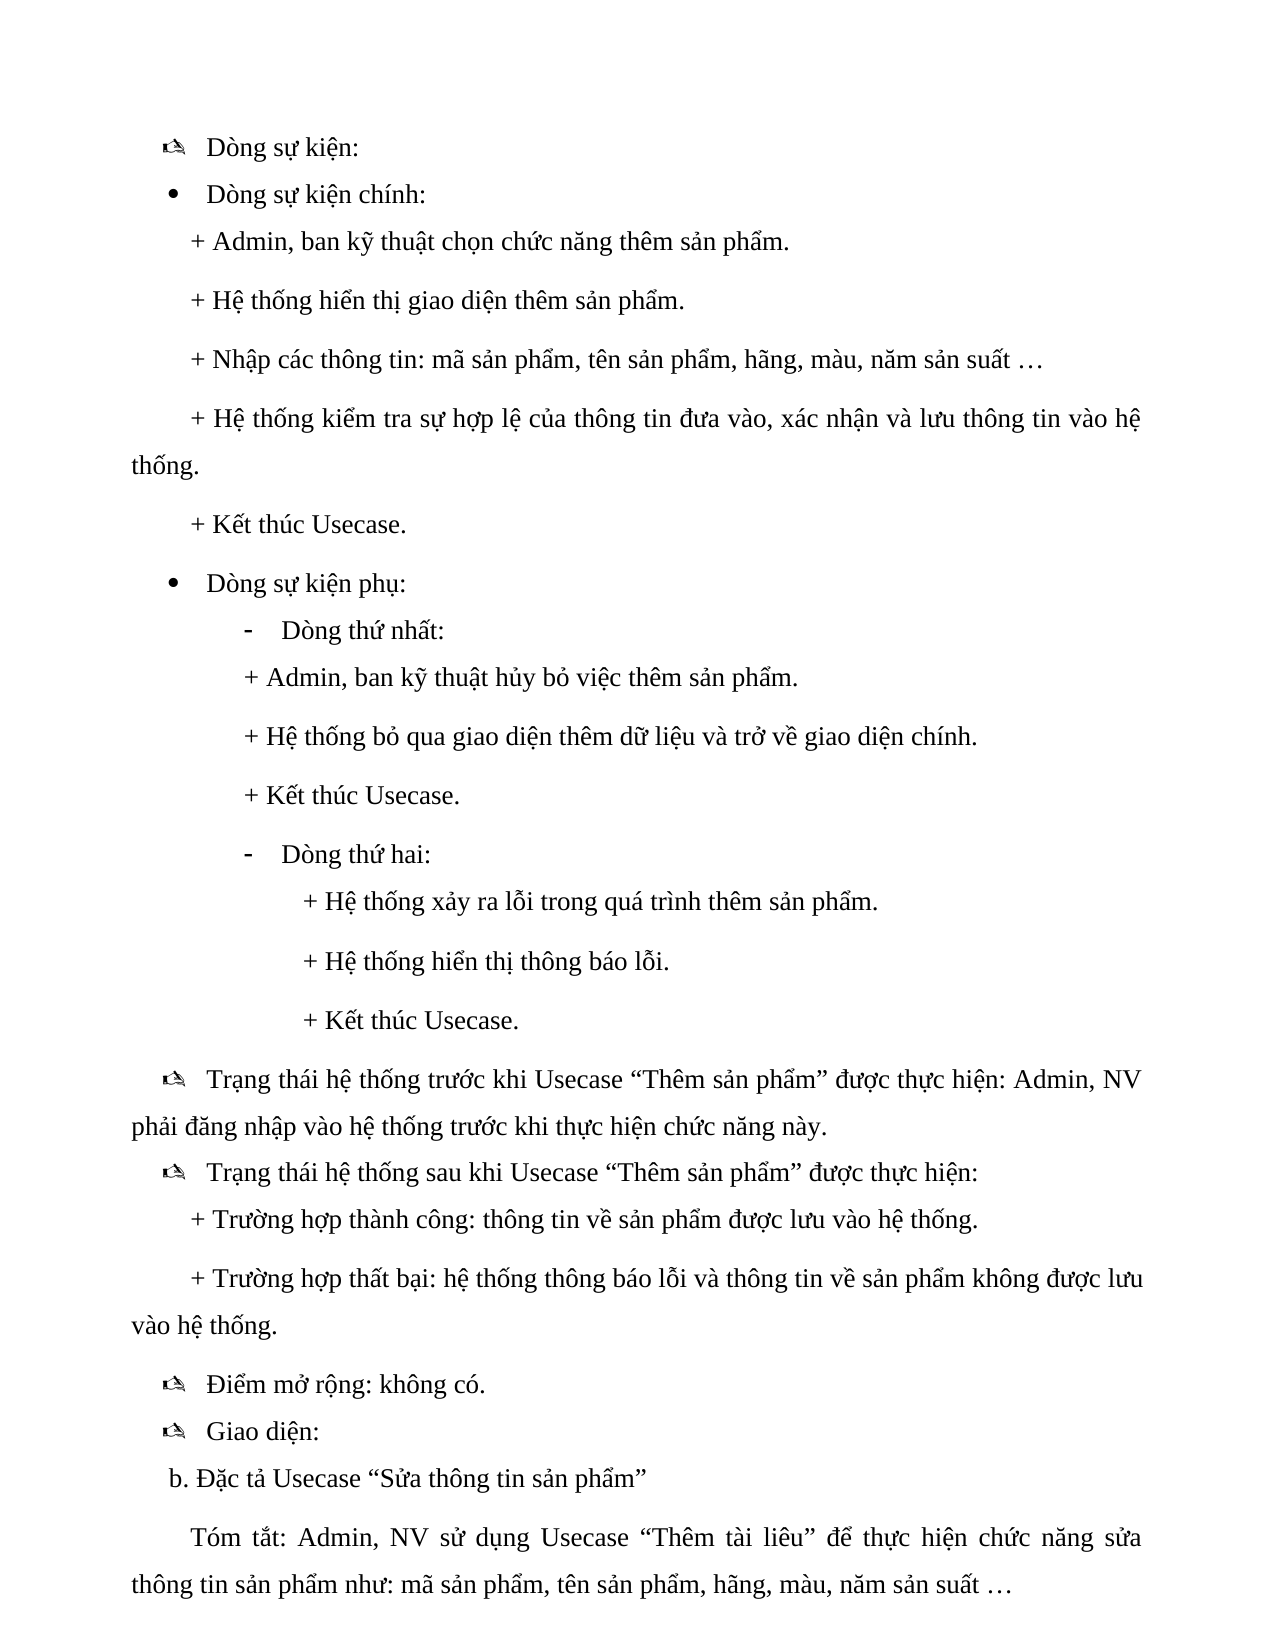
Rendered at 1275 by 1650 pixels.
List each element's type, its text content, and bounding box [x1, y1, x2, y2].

text + Hệ thống kiểm tra sự hợp lệ của thông tin đưa vào, xác nhận và lưu thông tin vào hệ thống. [131, 402, 1144, 480]
text + Nhập các thông tin: mã sản phẩm, tên sản phẩm, hãng, màu, năm sản suất … [131, 343, 1144, 374]
text + Trường hợp thất bại: hệ thống thông báo lỗi và thông tin về sản phẩm không được lưu vào hệ thống. [131, 1262, 1144, 1340]
text + Kết thúc Usecase. [244, 1004, 1144, 1035]
list Dòng sự kiện phụ: [131, 567, 1144, 599]
text + Hệ thống hiển thị giao diện thêm sản phẩm. [131, 284, 1144, 315]
text + Kết thúc Usecase. [131, 508, 1144, 539]
text Tóm tắt: Admin, NV sử dụng Usecase “Thêm tài liêu” để thực hiện chức năng sửa thông tin sản phẩm như: mã sản phẩm, tên sản phẩm, hãng, màu, năm sản suất … [131, 1521, 1144, 1599]
list Dòng sự kiện: [131, 131, 1144, 162]
list Trạng thái hệ thống trước khi Usecase “Thêm sản phẩm” được thực hiện: Admin, NV phải đăng nhập vào hệ thống trước khi thực hiện chức năng này. [131, 1063, 1144, 1141]
list Điểm mở rộng: không có. [131, 1368, 1144, 1399]
text + Hệ thống bỏ qua giao diện thêm dữ liệu và trở về giao diện chính. [131, 720, 1144, 751]
list Trạng thái hệ thống sau khi Usecase “Thêm sản phẩm” được thực hiện: [131, 1156, 1144, 1188]
text + Trường hợp thành công: thông tin về sản phẩm được lưu vào hệ thống. [131, 1203, 1144, 1234]
text + Admin, ban kỹ thuật hủy bỏ việc thêm sản phẩm. [131, 661, 1144, 692]
list Dòng sự kiện chính: [131, 178, 1144, 209]
list Giao diện: [131, 1415, 1144, 1446]
list Dòng thứ nhất: [131, 614, 1144, 646]
list Dòng thứ hai: [131, 839, 1144, 870]
text + Admin, ban kỹ thuật chọn chức năng thêm sản phẩm. [131, 225, 1144, 256]
text + Hệ thống xảy ra lỗi trong quá trình thêm sản phẩm. [244, 886, 1144, 917]
text b. Đặc tả Usecase “Sửa thông tin sản phẩm” [131, 1462, 1144, 1493]
text + Kết thúc Usecase. [131, 779, 1144, 811]
text + Hệ thống hiển thị thông báo lỗi. [244, 945, 1144, 976]
